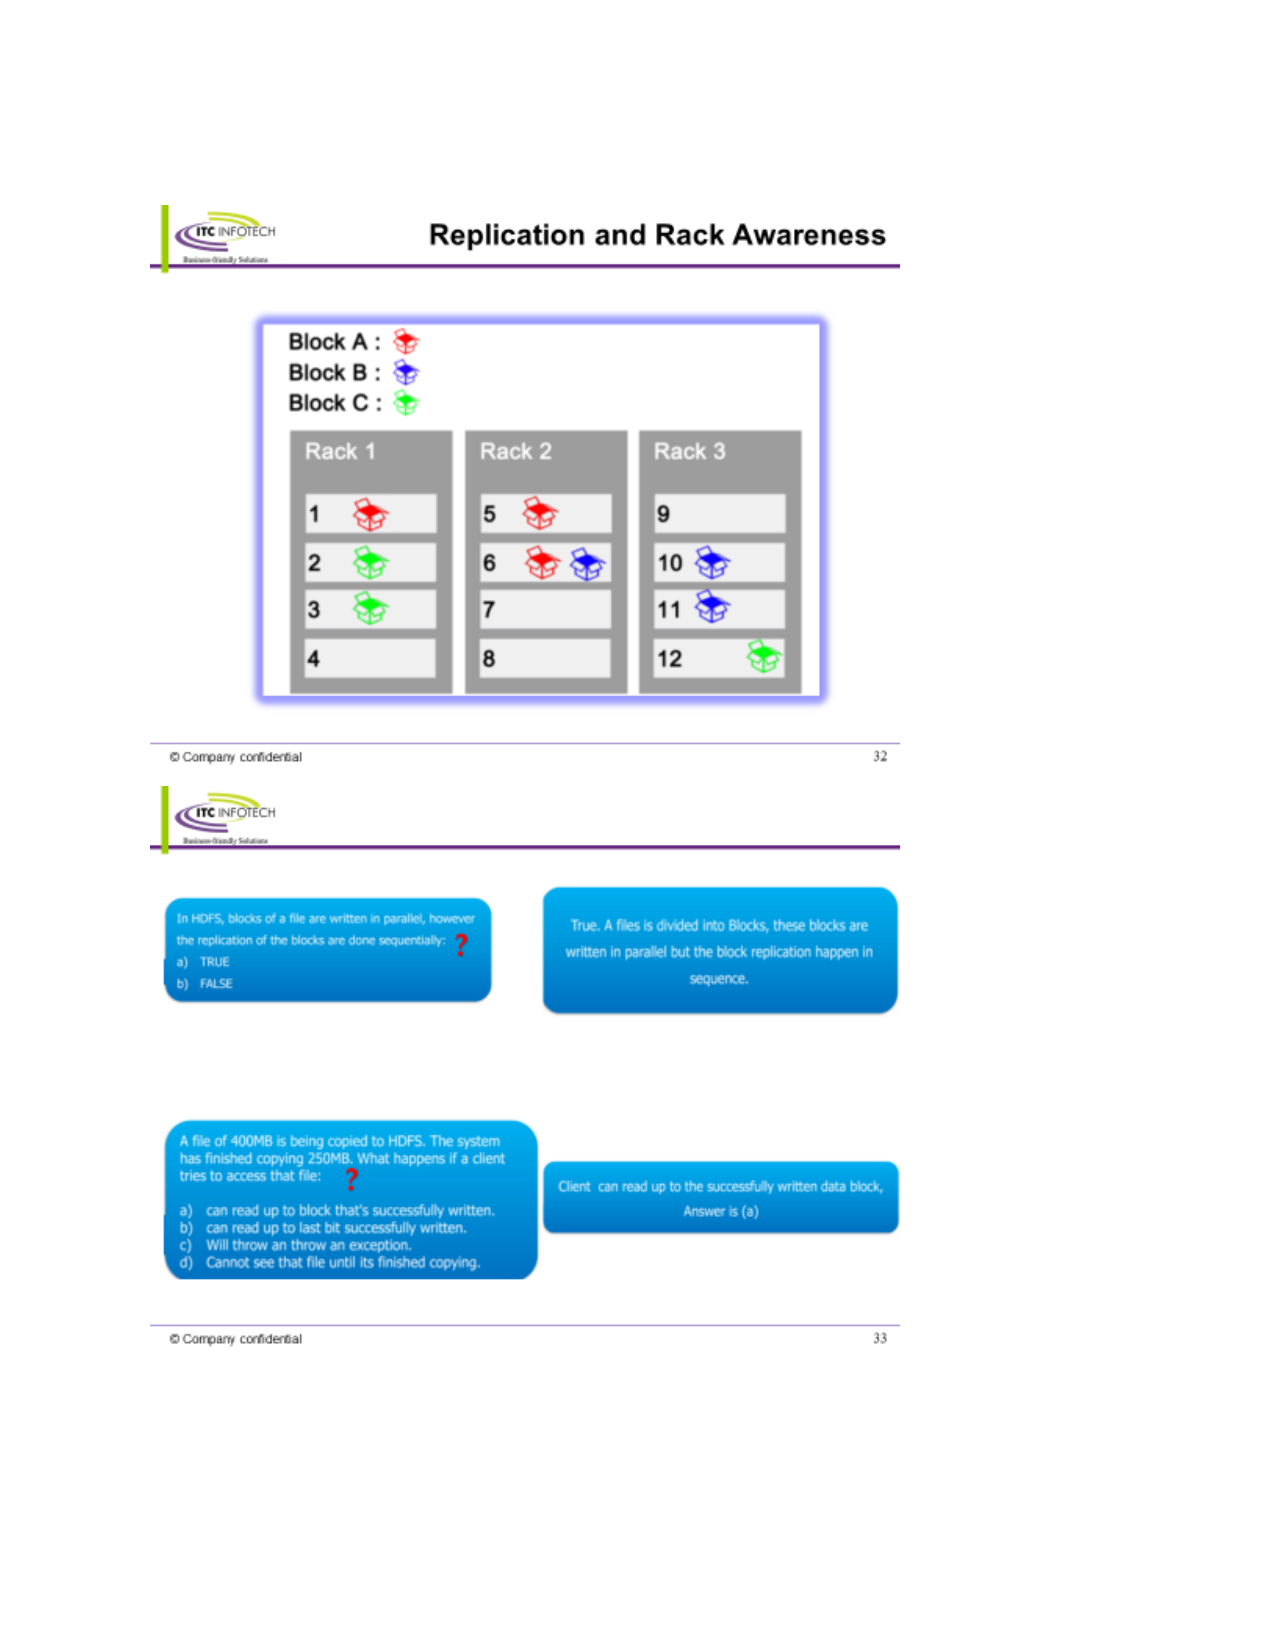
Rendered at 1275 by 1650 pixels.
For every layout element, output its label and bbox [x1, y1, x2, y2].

picture [150, 786, 901, 1350]
picture [150, 205, 901, 768]
